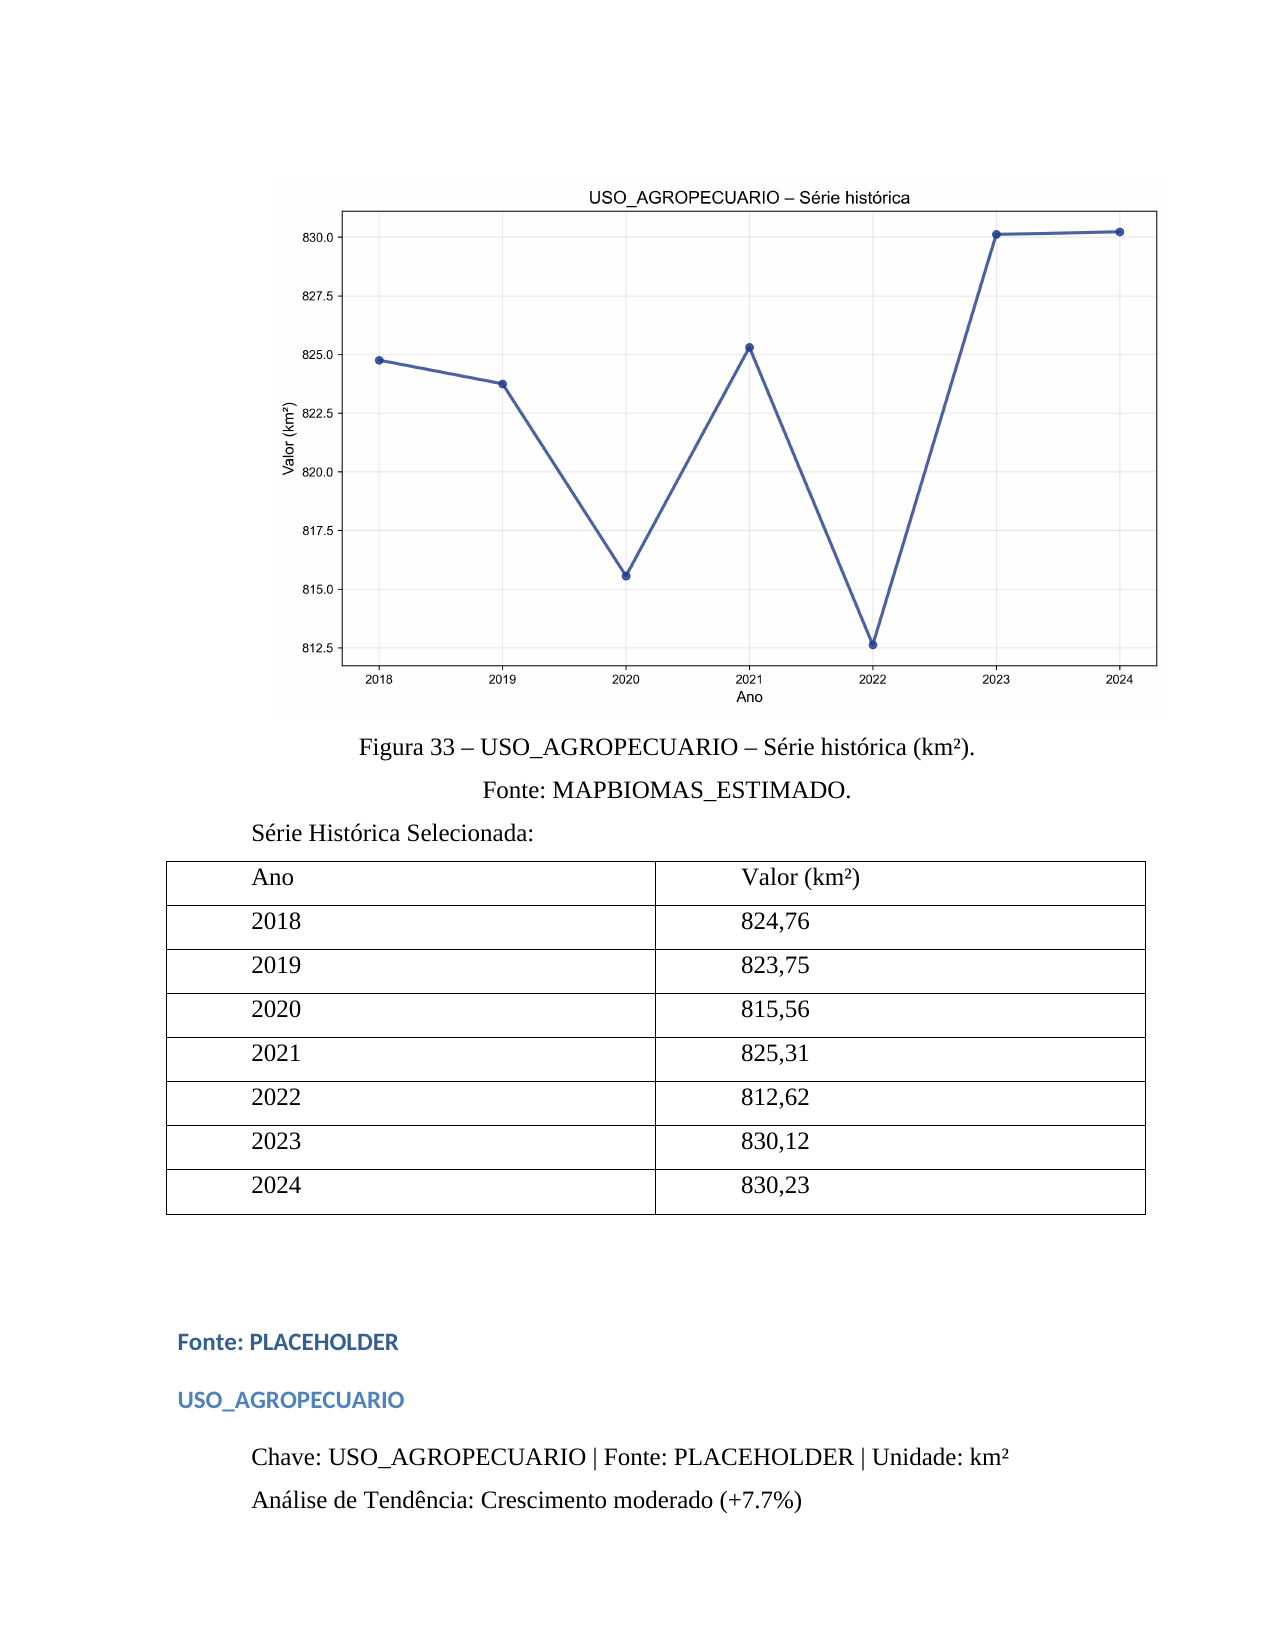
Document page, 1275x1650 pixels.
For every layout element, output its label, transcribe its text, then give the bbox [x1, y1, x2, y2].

table_cell 2020 [167, 994, 655, 1037]
table_header Valor (km²) [656, 862, 1145, 905]
table_cell 815,56 [656, 994, 1145, 1037]
table_cell 2024 [167, 1170, 655, 1213]
table_header Ano [167, 862, 655, 905]
table_cell 823,75 [656, 950, 1145, 993]
table_cell 812,62 [656, 1082, 1145, 1125]
table_cell 2018 [167, 906, 655, 949]
picture [269, 177, 1170, 718]
table_cell 824,76 [656, 906, 1145, 949]
table_cell 2022 [167, 1082, 655, 1125]
table_cell 2019 [167, 950, 655, 993]
subtitle USO_AGROPECUARIO [177, 1384, 1157, 1414]
subtitle Fonte: PLACEHOLDER [177, 1326, 1157, 1356]
text Série Histórica Selecionada: [177, 818, 1157, 847]
text Fonte: MAPBIOMAS_ESTIMADO. [177, 775, 1157, 803]
text Figura 33 – USO_AGROPECUARIO – Série histórica (km²). [177, 732, 1157, 760]
text Análise de Tendência: Crescimento moderado (+7.7%) [177, 1485, 1157, 1514]
text Chave: USO_AGROPECUARIO | Fonte: PLACEHOLDER | Unidade: km² [177, 1442, 1157, 1471]
table_cell 830,23 [656, 1170, 1145, 1213]
table_cell 2023 [167, 1126, 655, 1169]
table_cell 830,12 [656, 1126, 1145, 1169]
table_cell 2021 [167, 1038, 655, 1081]
table_cell 825,31 [656, 1038, 1145, 1081]
